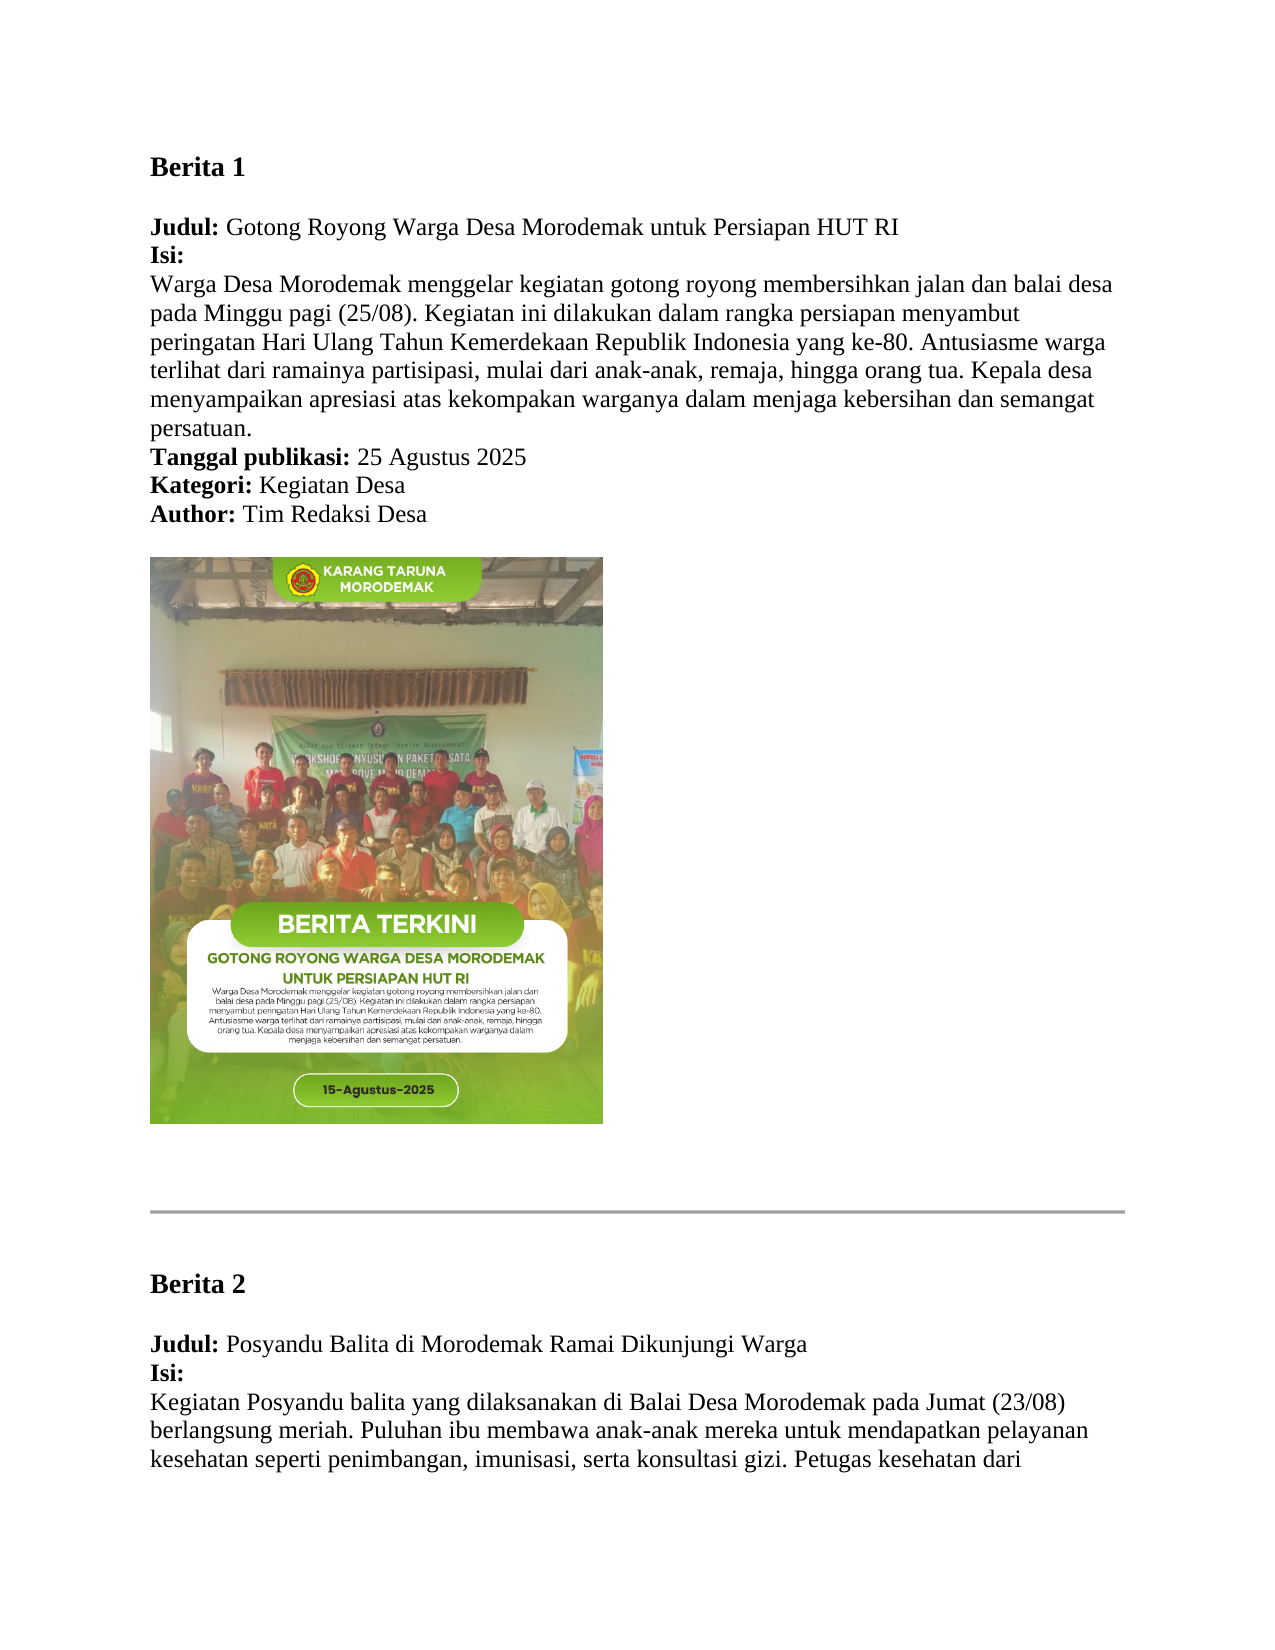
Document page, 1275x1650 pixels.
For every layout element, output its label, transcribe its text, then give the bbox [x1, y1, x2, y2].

text Judul: Gotong Royong Warga Desa Morodemak untuk Persiapan HUT RI Isi: Warga Desa Morodemak menggelar kegiatan gotong royong membersihkan jalan dan balai desa pada Minggu pagi (25/08). Kegiatan ini dilakukan dalam rangka persiapan menyambut peringatan Hari Ulang Tahun Kemerdekaan Republik Indonesia yang ke-80. Antusiasme warga terlihat dari ramainya partisipasi, mulai dari anak-anak, remaja, hingga orang tua. Kepala desa menyampaikan apresiasi atas kekompakan warganya dalam menjaga kebersihan dan semangat persatuan. Tanggal publikasi: 25 Agustus 2025 Kategori: Kegiatan Desa Author: Tim Redaksi Desa [150, 212, 1125, 528]
text Berita 1 [150, 150, 1125, 182]
text Berita 2 [150, 1268, 1125, 1300]
picture [150, 557, 603, 1124]
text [150, 1329, 1125, 1473]
